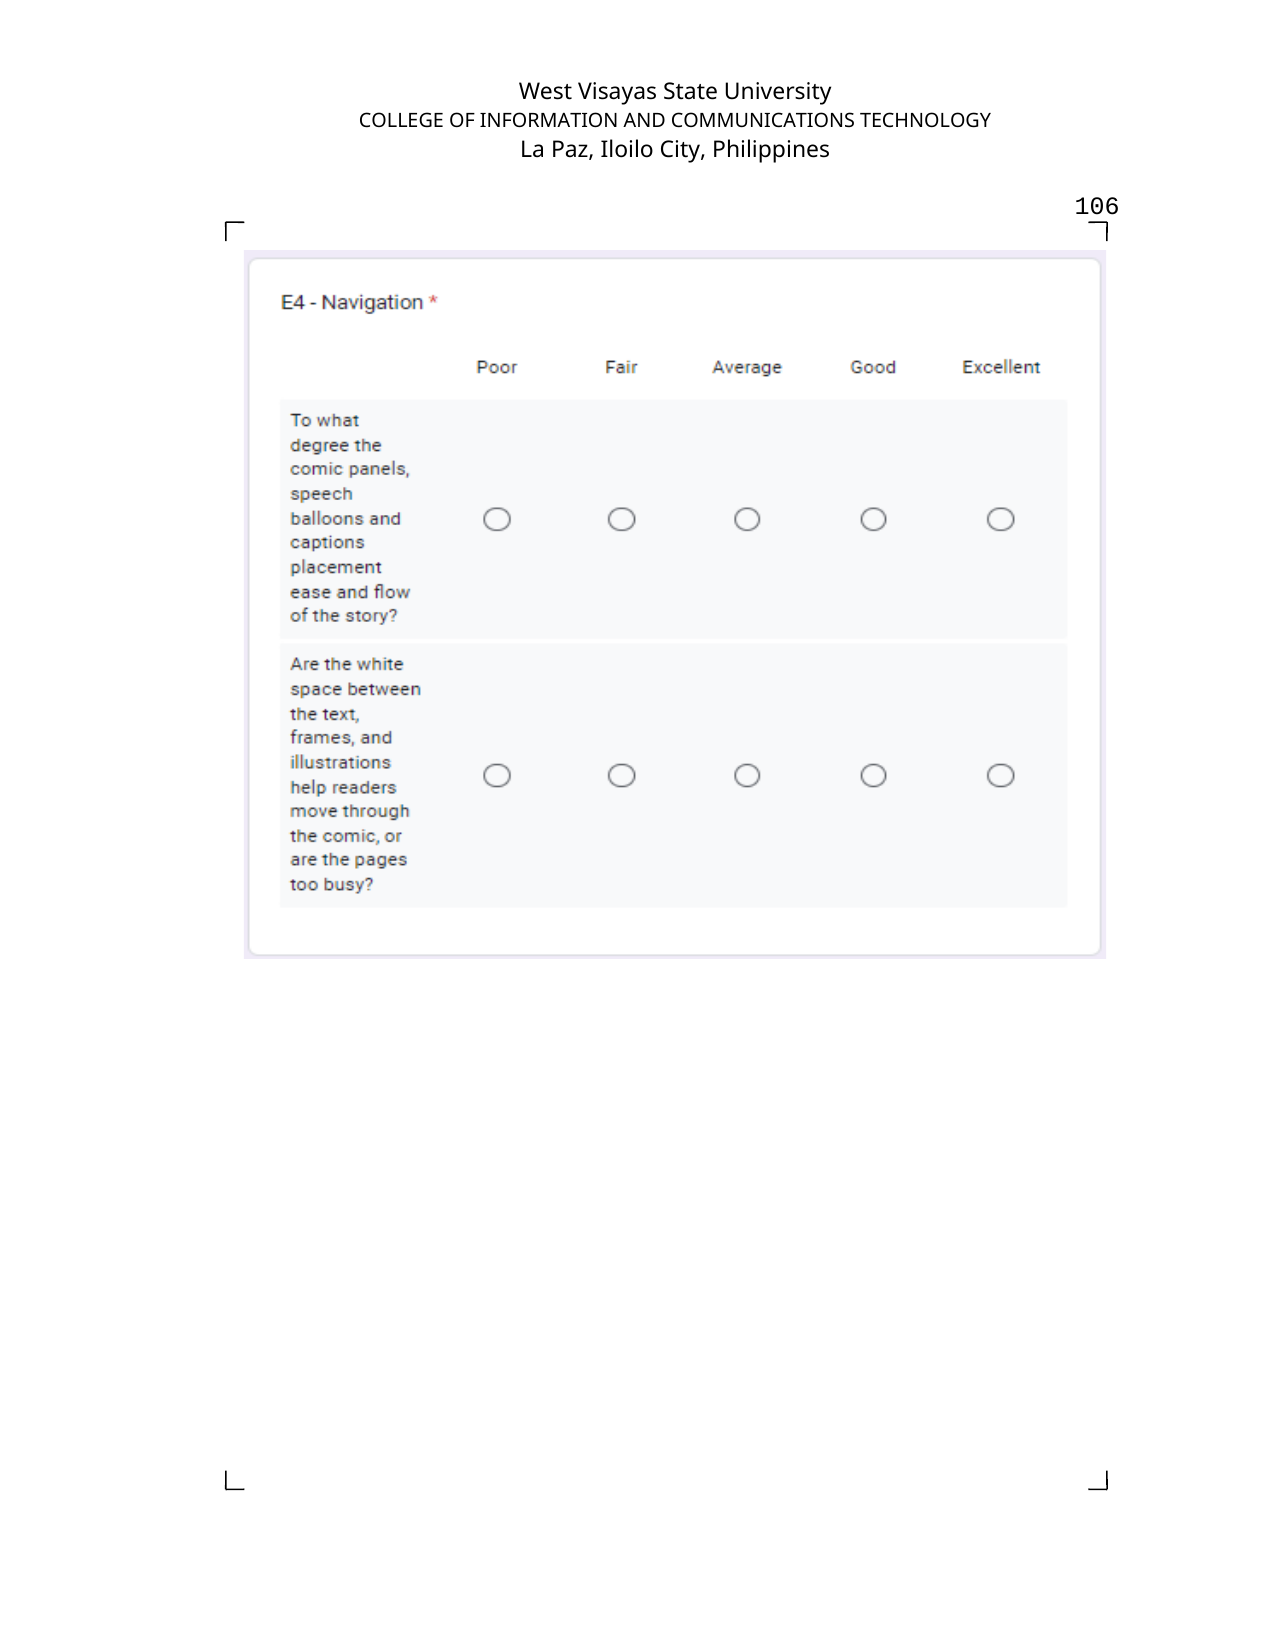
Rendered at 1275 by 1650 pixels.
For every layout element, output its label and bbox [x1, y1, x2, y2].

picture [243, 250, 1107, 959]
